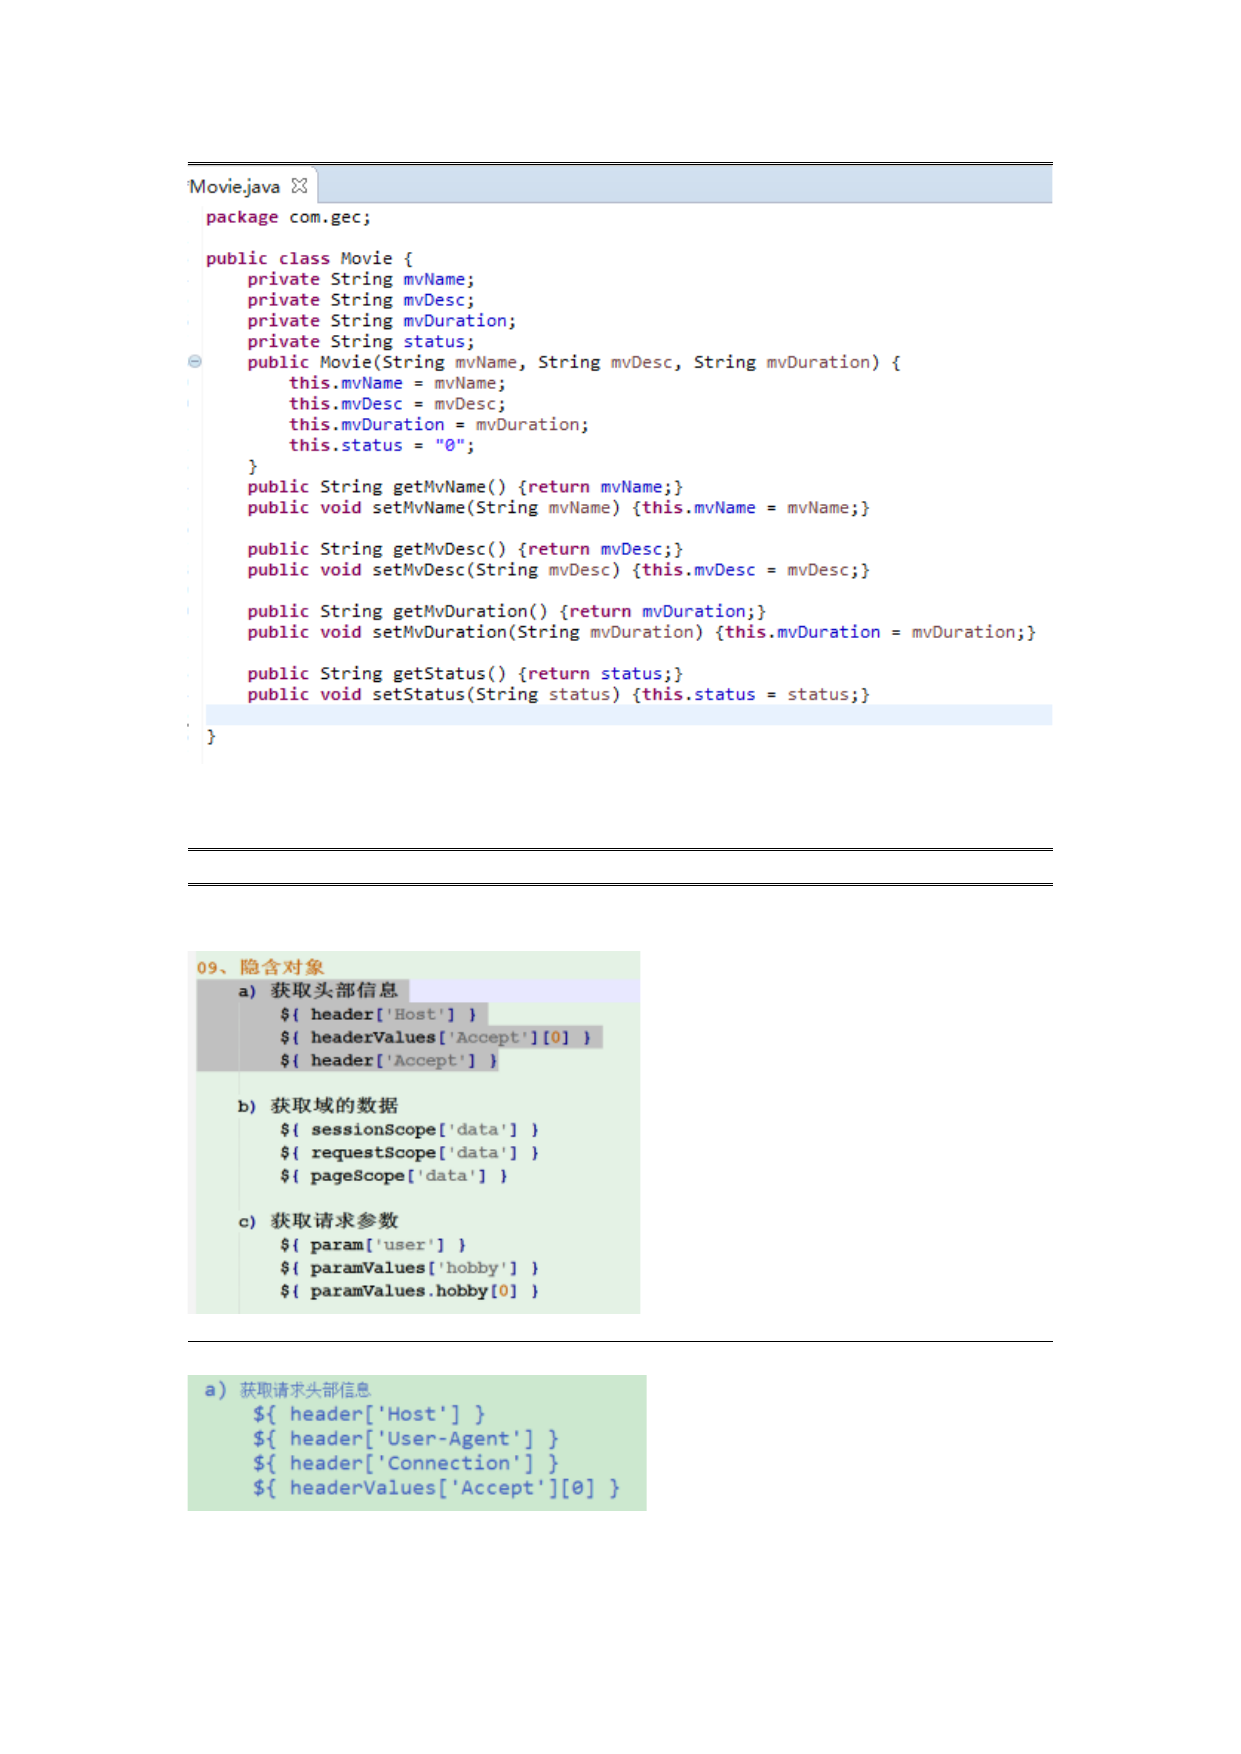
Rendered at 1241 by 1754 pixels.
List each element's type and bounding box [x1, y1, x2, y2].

picture [187, 951, 641, 1314]
picture [187, 165, 1053, 764]
picture [187, 1375, 647, 1511]
